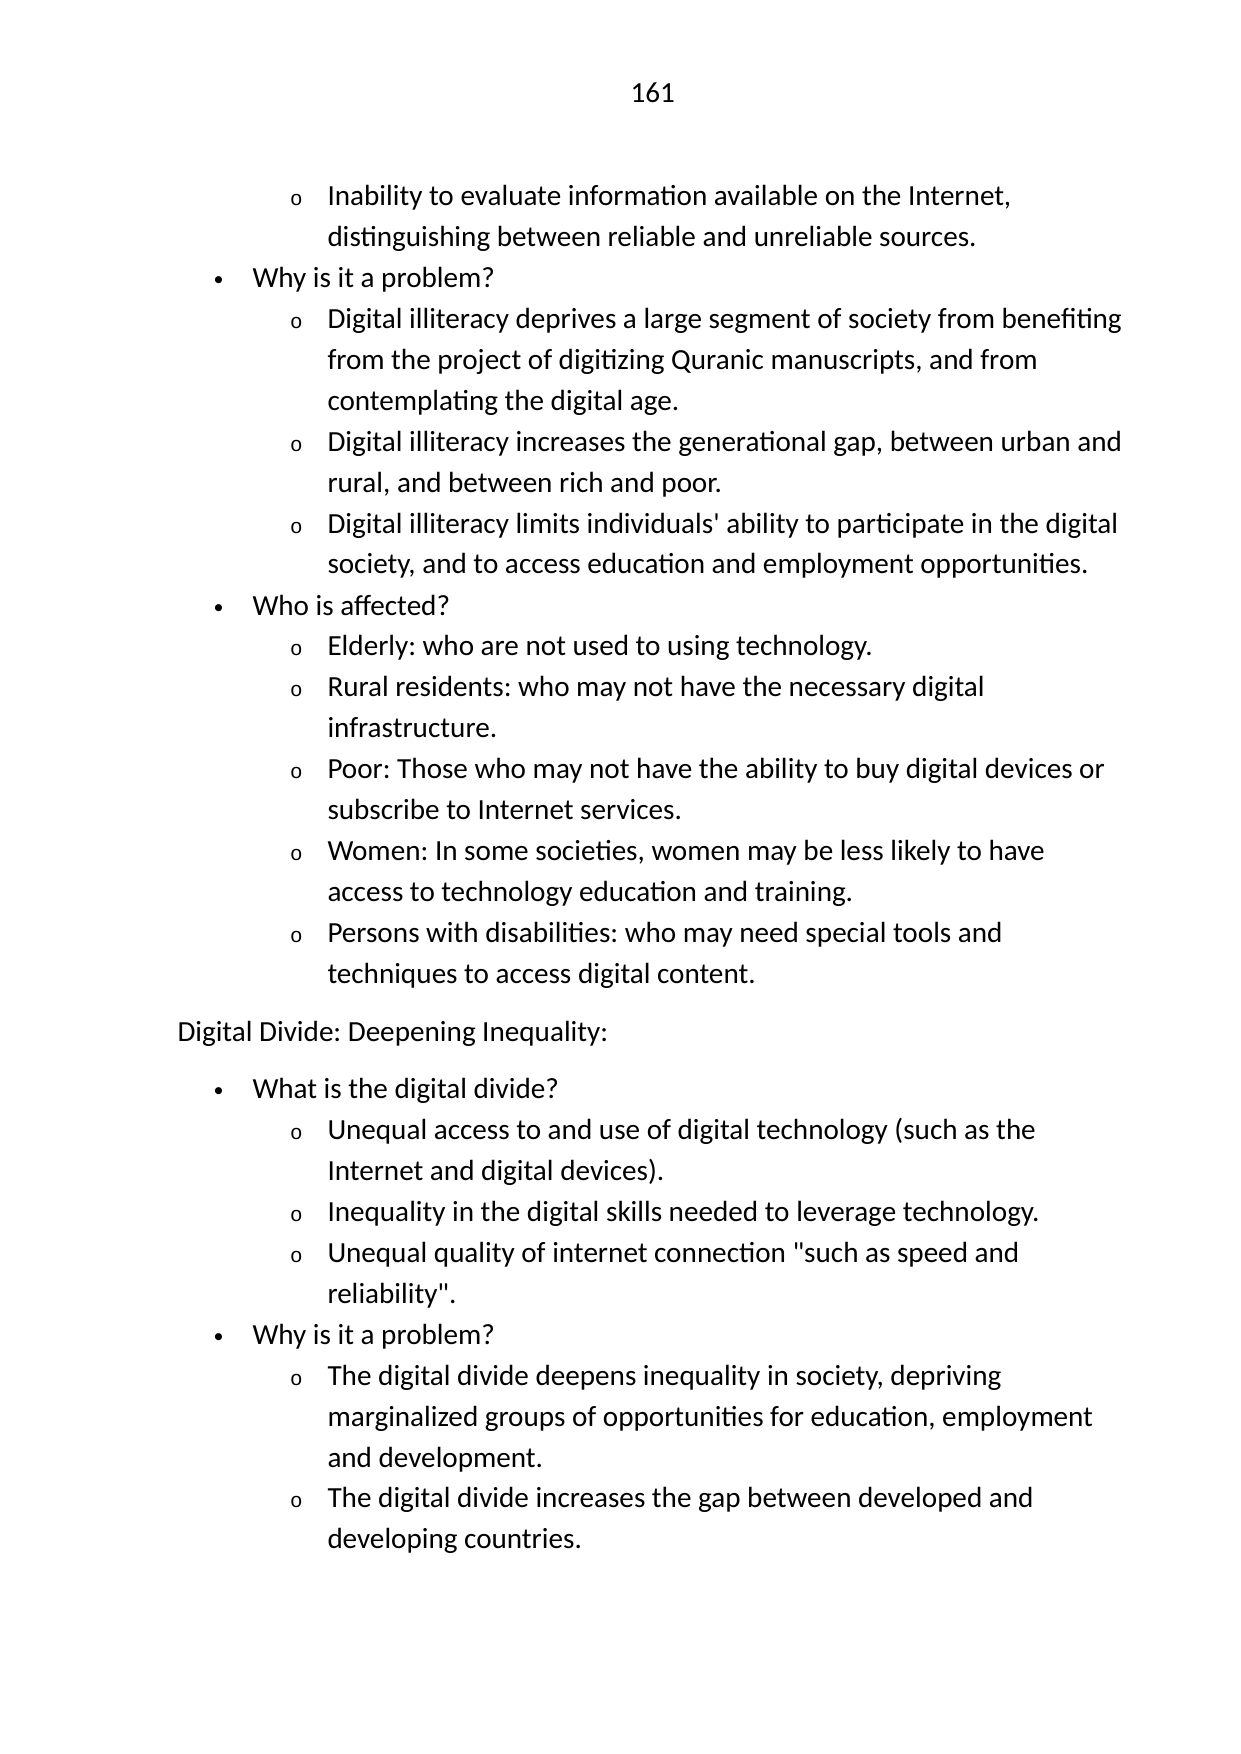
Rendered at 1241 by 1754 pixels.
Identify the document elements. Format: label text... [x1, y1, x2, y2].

list Poor: Those who may not have the ability to buy digital devices or subscribe to Internet services. [290, 750, 1128, 827]
list Digital illiteracy deprives a large segment of society from benefiting from the project of digitizing Quranic manuscripts, and from contemplating the digital age. [290, 300, 1128, 417]
list Why is it a problem? [215, 1316, 1128, 1351]
list Inequality in the digital skills needed to leverage technology. [290, 1193, 1128, 1229]
list Inability to evaluate information available on the Internet, distinguishing between reliable and unreliable sources. [290, 177, 1128, 254]
list What is the digital divide? [215, 1070, 1128, 1106]
list Digital illiteracy limits individuals' ability to participate in the digital society, and to access education and employment opportunities. [290, 505, 1128, 581]
list The digital divide deepens inequality in society, depriving marginalized groups of opportunities for education, employment and development. [290, 1357, 1128, 1474]
list Digital illiteracy increases the generational gap, between urban and rural, and between rich and poor. [290, 423, 1128, 499]
list Unequal quality of internet connection "such as speed and reliability". [290, 1234, 1128, 1311]
list Persons with disabilities: who may need special tools and techniques to access digital content. [290, 914, 1128, 991]
text Digital Divide: Deepening Inequality: [177, 1013, 1128, 1048]
list Women: In some societies, women may be less likely to have access to technology education and training. [290, 832, 1128, 909]
list Why is it a problem? [215, 259, 1128, 295]
list Unequal access to and use of digital technology (such as the Internet and digital devices). [290, 1111, 1128, 1188]
list Who is affected? [215, 587, 1128, 622]
list Elderly: who are not used to using technology. [290, 627, 1128, 663]
list Rural residents: who may not have the necessary digital infrastructure. [290, 668, 1128, 745]
list The digital divide increases the gap between developed and developing countries. [290, 1479, 1128, 1556]
